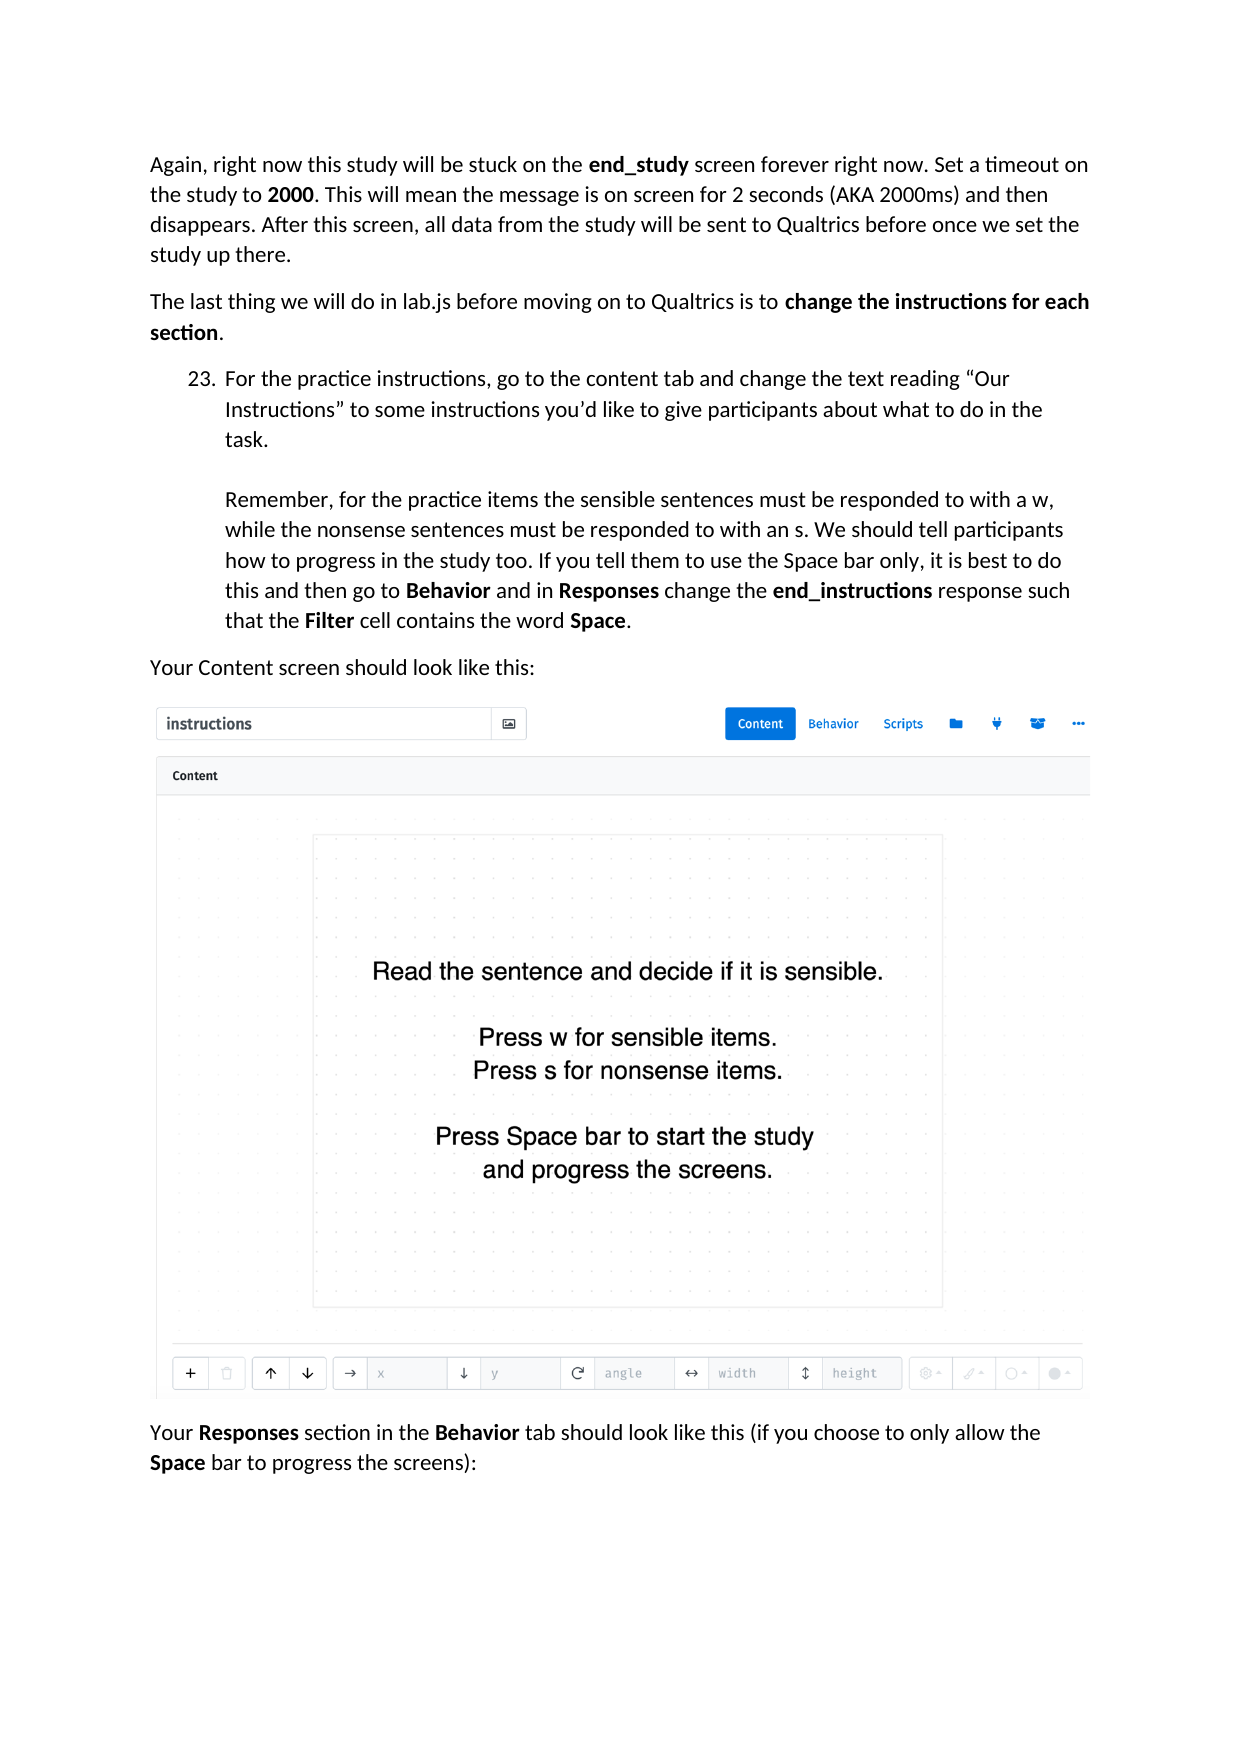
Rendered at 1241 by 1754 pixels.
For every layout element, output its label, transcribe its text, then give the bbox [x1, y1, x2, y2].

list For the practice instructions, go to the content tab and change the text reading “Our Instructions” to some instructions you’d like to give participants about what to do in the task. [187, 364, 1090, 453]
text Your Content screen should look like this: [150, 653, 1090, 681]
text Your Responses section in the Behavior tab should look like this (if you choose to only allow the Space bar to progress the screens): [150, 1418, 1090, 1476]
picture [150, 700, 1091, 1399]
list Remember, for the practice items the sensible sentences must be responded to with a w, while the nonsense sentences must be responded to with an s. We should tell participants how to progress in the study too. If you tell them to use the Space bar only, it is best to do this and then go to Behavior and in Responses change the end_instructions response such that the Filter cell contains the word Space. [225, 485, 1090, 634]
text The last thing we will do in lab.js before moving on to Qualtrics is to change the instructions for each section. [150, 287, 1090, 346]
text Again, right now this study will be stuck on the end_study screen forever right now. Set a timeout on the study to 2000. This will mean the message is on screen for 2 seconds (AKA 2000ms) and then disappears. After this screen, all data from the study will be sent to Qualtrics before once we set the study up there. [150, 150, 1090, 269]
